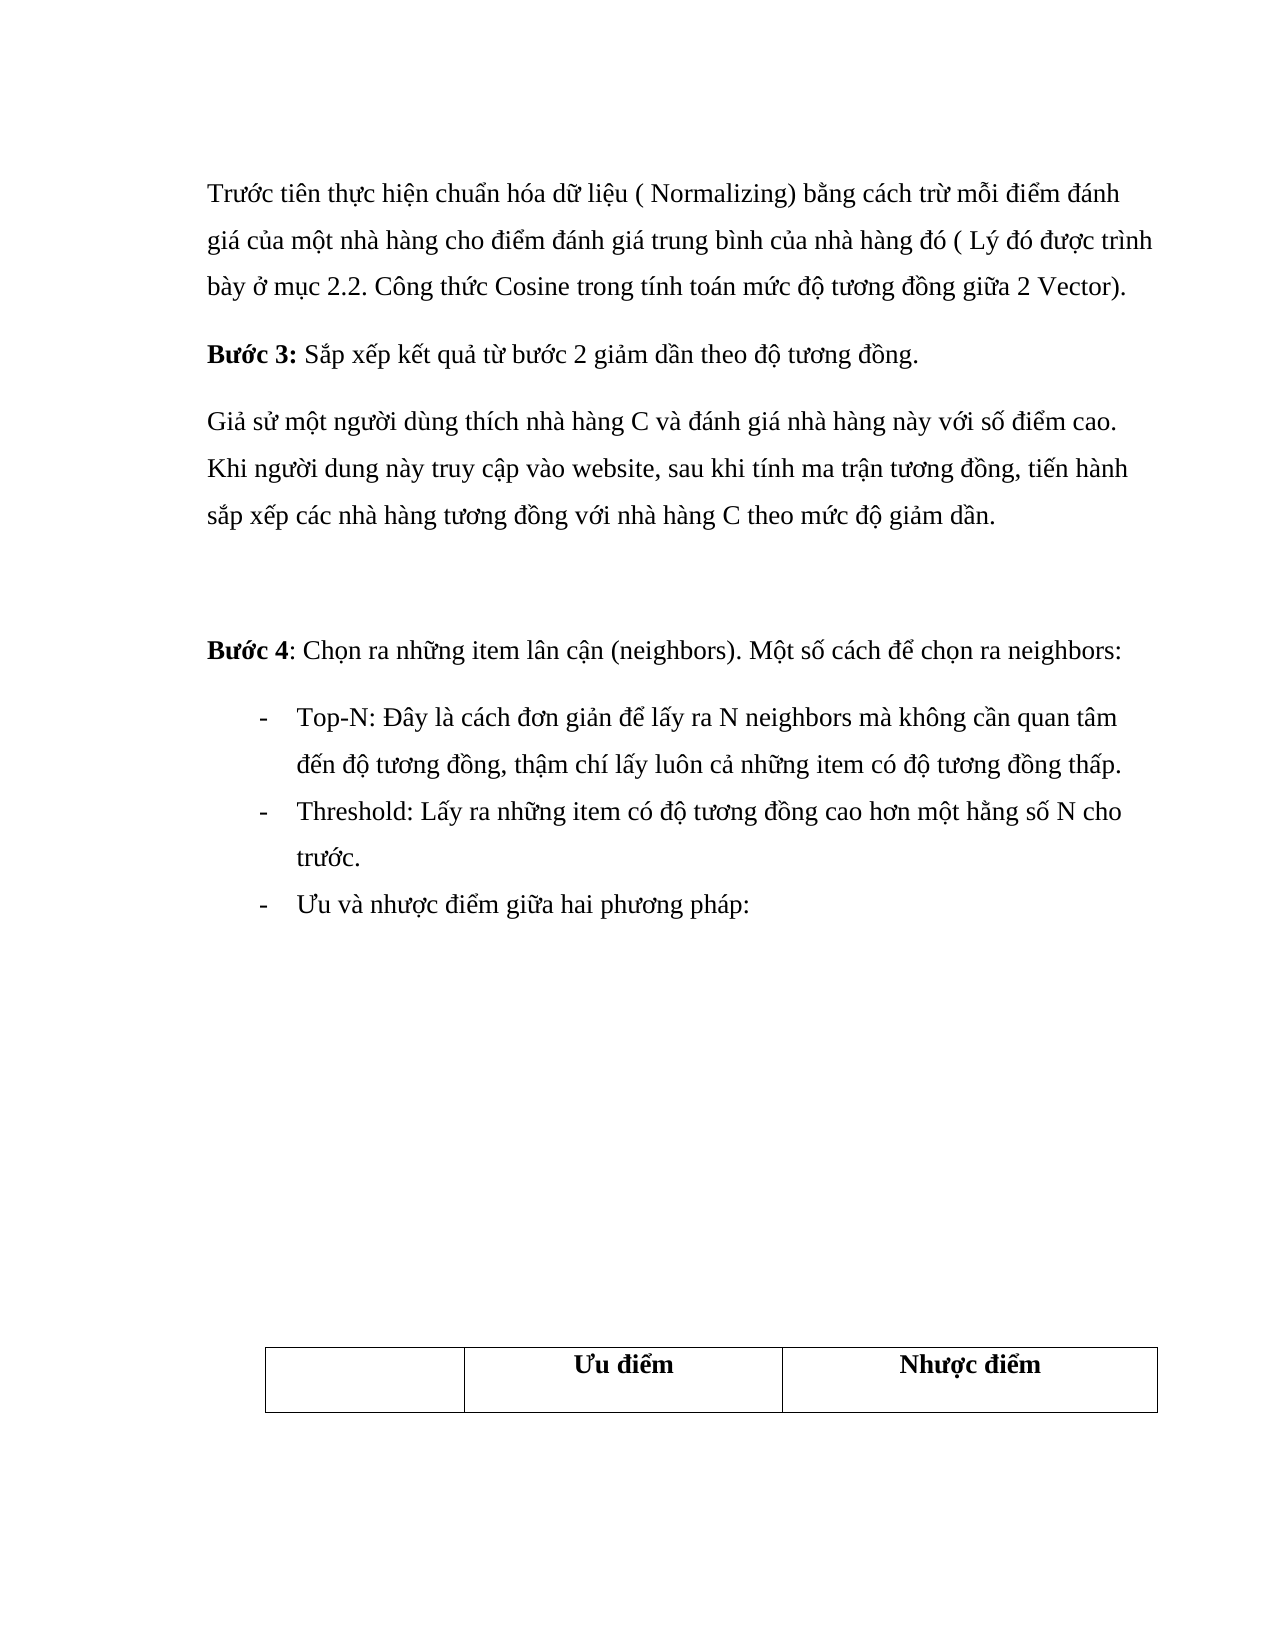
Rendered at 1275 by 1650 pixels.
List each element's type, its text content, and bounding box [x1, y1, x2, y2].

text Trước tiên thực hiện chuẩn hóa dữ liệu ( Normalizing) bằng cách trừ mỗi điểm đánh giá của một nhà hàng cho điểm đánh giá trung bình của nhà hàng đó ( Lý đó được trình bày ở mục 2.2. Công thức Cosine trong tính toán mức độ tương đồng giữa 2 Vector). [207, 177, 1157, 302]
text Bước 4: Chọn ra những item lân cận (neighbors). Một số cách để chọn ra neighbors: [207, 634, 1157, 665]
list Threshold: Lấy ra những item có độ tương đồng cao hơn một hằng số N cho trước. [259, 795, 1157, 872]
list Ưu và nhược điểm giữa hai phương pháp: [259, 888, 1157, 919]
table_header Ưu điểm [465, 1348, 782, 1412]
list Top-N: Đây là cách đơn giản để lấy ra N neighbors mà không cần quan tâm đến độ tương đồng, thậm chí lấy luôn cả những item có độ tương đồng thấp. [259, 701, 1157, 779]
table_header Nhược điểm [783, 1348, 1157, 1412]
text Giả sử một người dùng thích nhà hàng C và đánh giá nhà hàng này với số điểm cao. Khi người dung này truy cập vào website, sau khi tính ma trận tương đồng, tiến hành sắp xếp các nhà hàng tương đồng với nhà hàng C theo mức độ giảm dần. [207, 406, 1157, 530]
text Bước 3: Sắp xếp kết quả từ bước 2 giảm dần theo độ tương đồng. [207, 338, 1157, 369]
table_header [266, 1348, 464, 1412]
